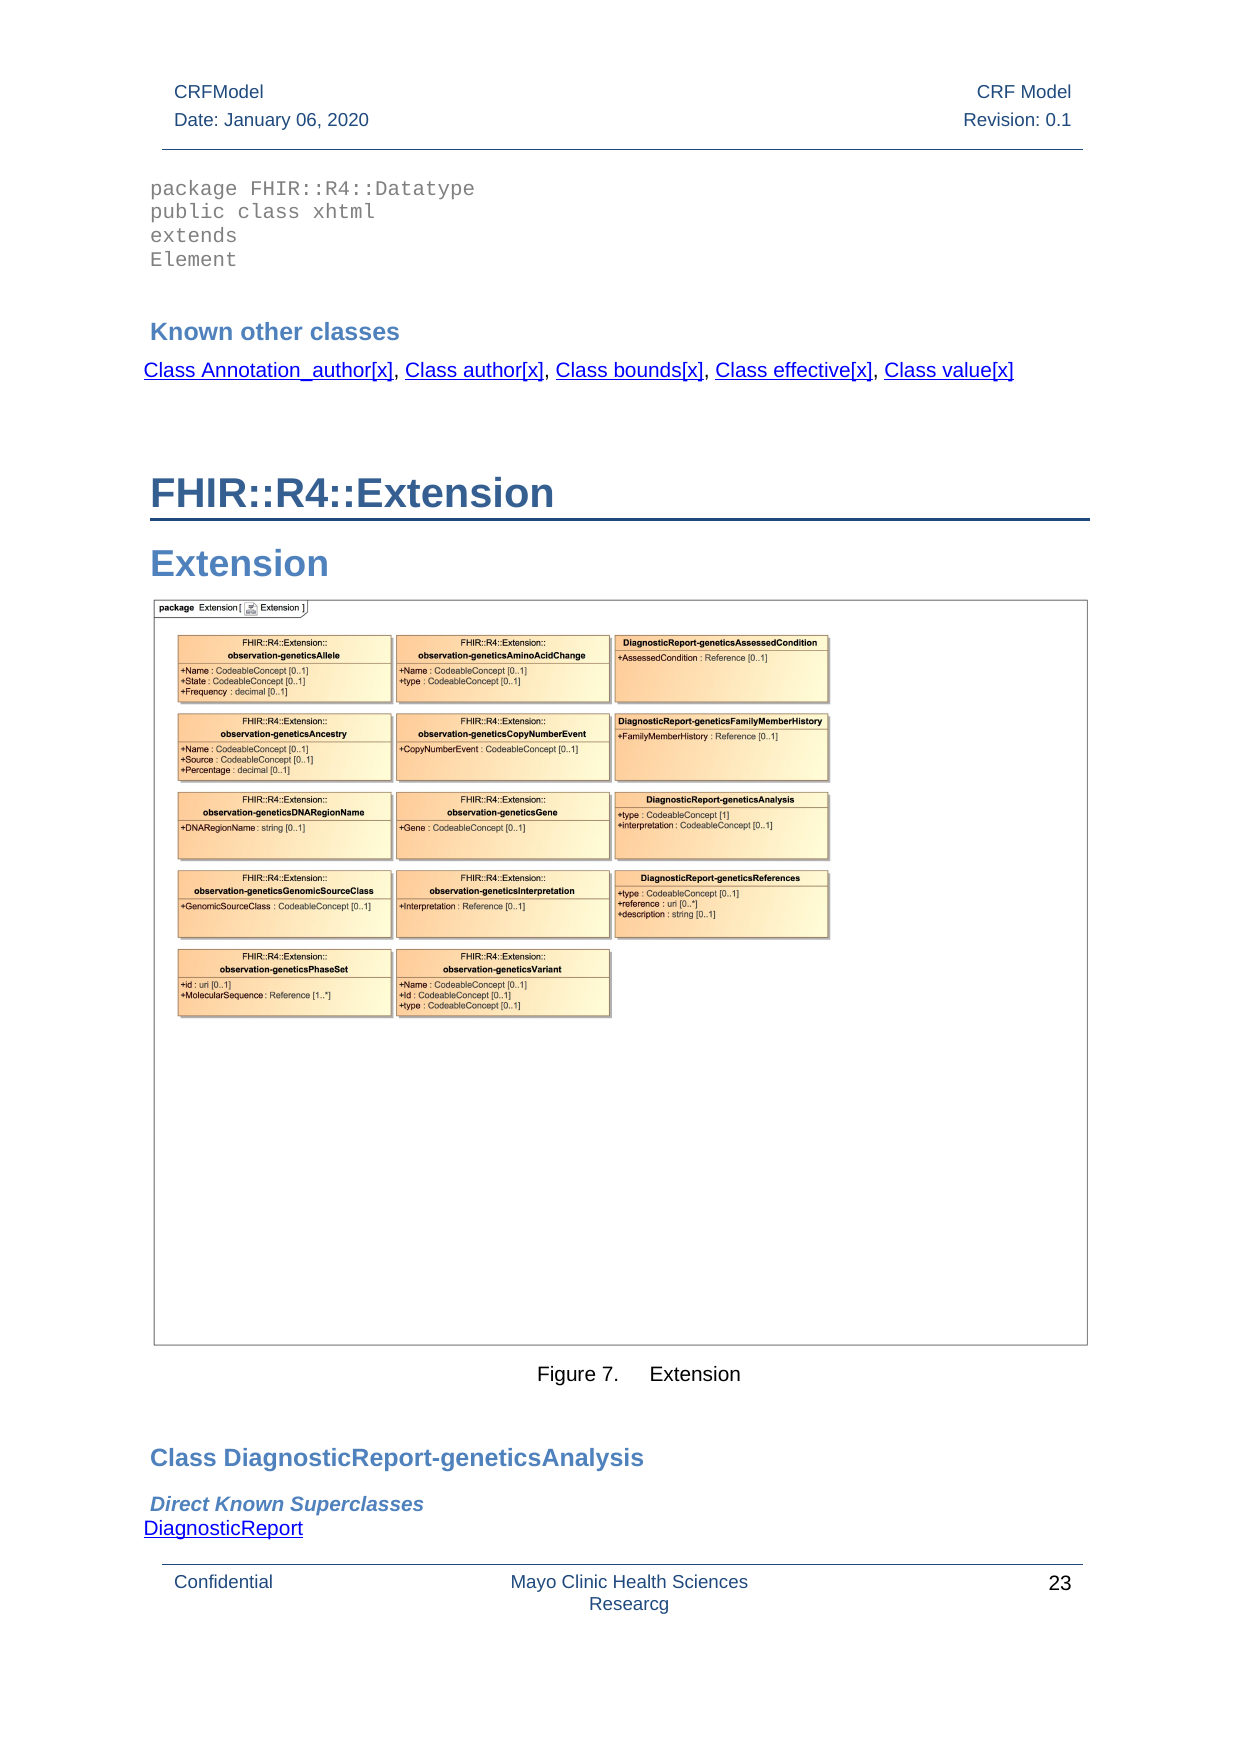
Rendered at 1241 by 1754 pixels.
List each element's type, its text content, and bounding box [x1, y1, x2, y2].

text Element [150, 249, 1090, 272]
text Class Annotation_author[x], Class author[x], Class bounds[x], Class effective[x], Class value[x] [143, 358, 1090, 382]
text public class xhtml [150, 201, 1090, 225]
subtitle Extension [150, 541, 1090, 584]
text DiagnosticReport [143, 1516, 1090, 1540]
text package FHIR::R4::Datatype [150, 178, 1090, 201]
subtitle Direct Known Superclasses [150, 1492, 1090, 1516]
subtitle Class DiagnosticReport-geneticsAnalysis [150, 1443, 1090, 1471]
picture [150, 597, 1091, 1349]
text Extension [187, 1361, 1090, 1385]
subtitle Known other classes [150, 317, 1090, 346]
subtitle FHIR::R4::Extension [150, 468, 1090, 518]
text extends [150, 225, 1090, 249]
